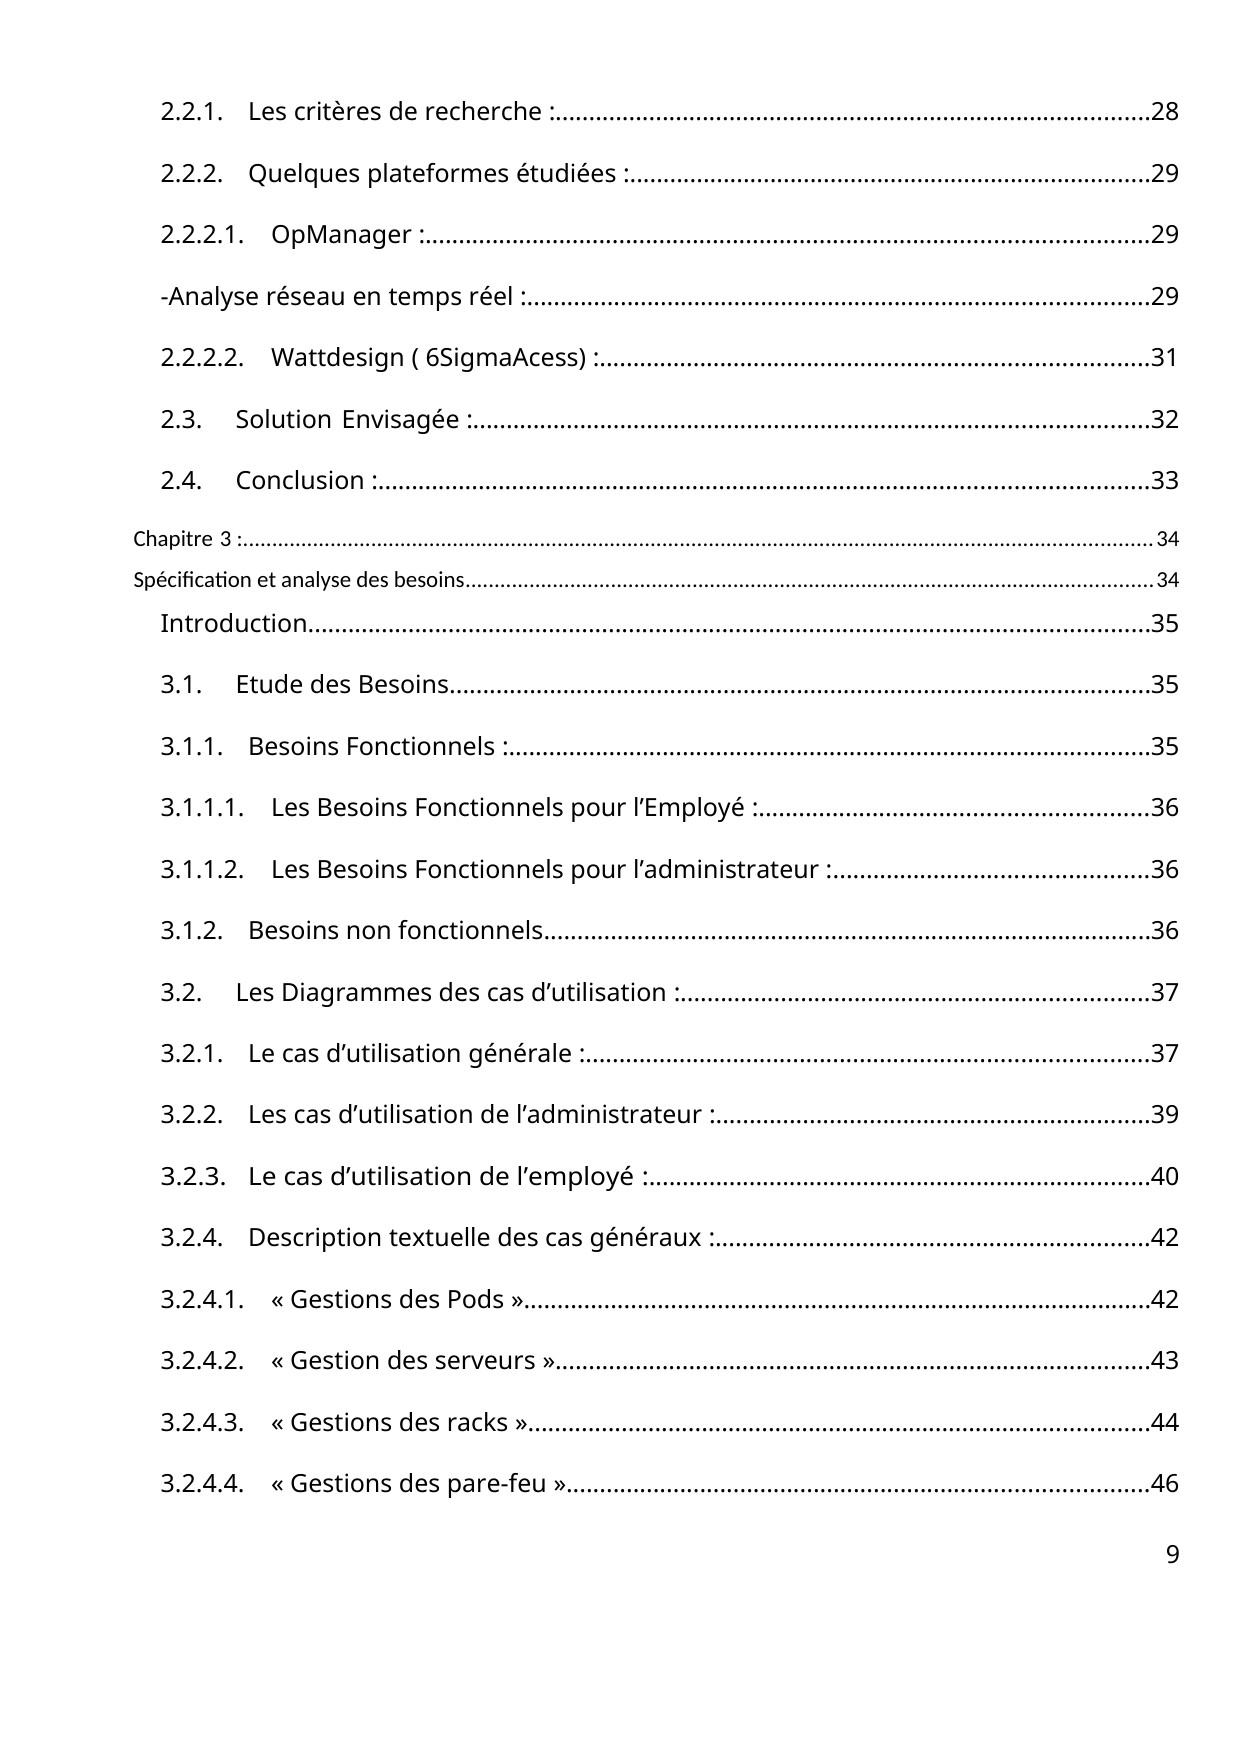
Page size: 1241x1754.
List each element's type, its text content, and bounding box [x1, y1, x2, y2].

text Introduction 35 [160, 605, 1180, 639]
text 2.2.2. Quelques plateformes étudiées : 29 [160, 155, 1180, 189]
text 2.4. Conclusion : 33 [160, 463, 1180, 497]
text 2.2.2.2. Wattdesign ( 6SigmaAcess) : 31 [160, 340, 1180, 374]
text 2.2.1. Les critères de recherche : 28 [160, 94, 1180, 128]
text 3.2.2. Les cas d’utilisation de l’administrateur : 39 [160, 1097, 1180, 1131]
text 3.2.4.4. « Gestions des pare-feu » 46 [160, 1466, 1180, 1500]
text 3.2.4.1. « Gestions des Pods » 42 [160, 1281, 1180, 1316]
text 3.2.4. Description textuelle des cas généraux : 42 [160, 1220, 1180, 1254]
text 3.1.1.1. Les Besoins Fonctionnels pour l’Employé : 36 [160, 790, 1180, 824]
text 3.1.2. Besoins non fonctionnels 36 [160, 913, 1180, 947]
text Chapitre 3 : 34 [133, 524, 1180, 552]
text 2.2.2.1. OpManager : 29 [160, 217, 1180, 251]
text -Analyse réseau en temps réel : 29 [160, 278, 1180, 312]
text 2.3. Solution Envisagée : 32 [160, 401, 1180, 435]
text 3.2.4.2. « Gestion des serveurs » 43 [160, 1343, 1180, 1377]
text 3.1.1. Besoins Fonctionnels : 35 [160, 728, 1180, 762]
text 3.1.1.2. Les Besoins Fonctionnels pour l’administrateur : 36 [160, 851, 1180, 885]
text 3.2.1. Le cas d’utilisation générale : 37 [160, 1036, 1180, 1070]
text 3.2.3. Le cas d’utilisation de l’employé : 40 [160, 1158, 1180, 1193]
text 3.2.4.3. « Gestions des racks » 44 [160, 1404, 1180, 1438]
text 3.1. Etude des Besoins 35 [160, 667, 1180, 701]
text Spécification et analyse des besoins 34 [133, 565, 1180, 593]
text 3.2. Les Diagrammes des cas d’utilisation : 37 [160, 974, 1180, 1008]
